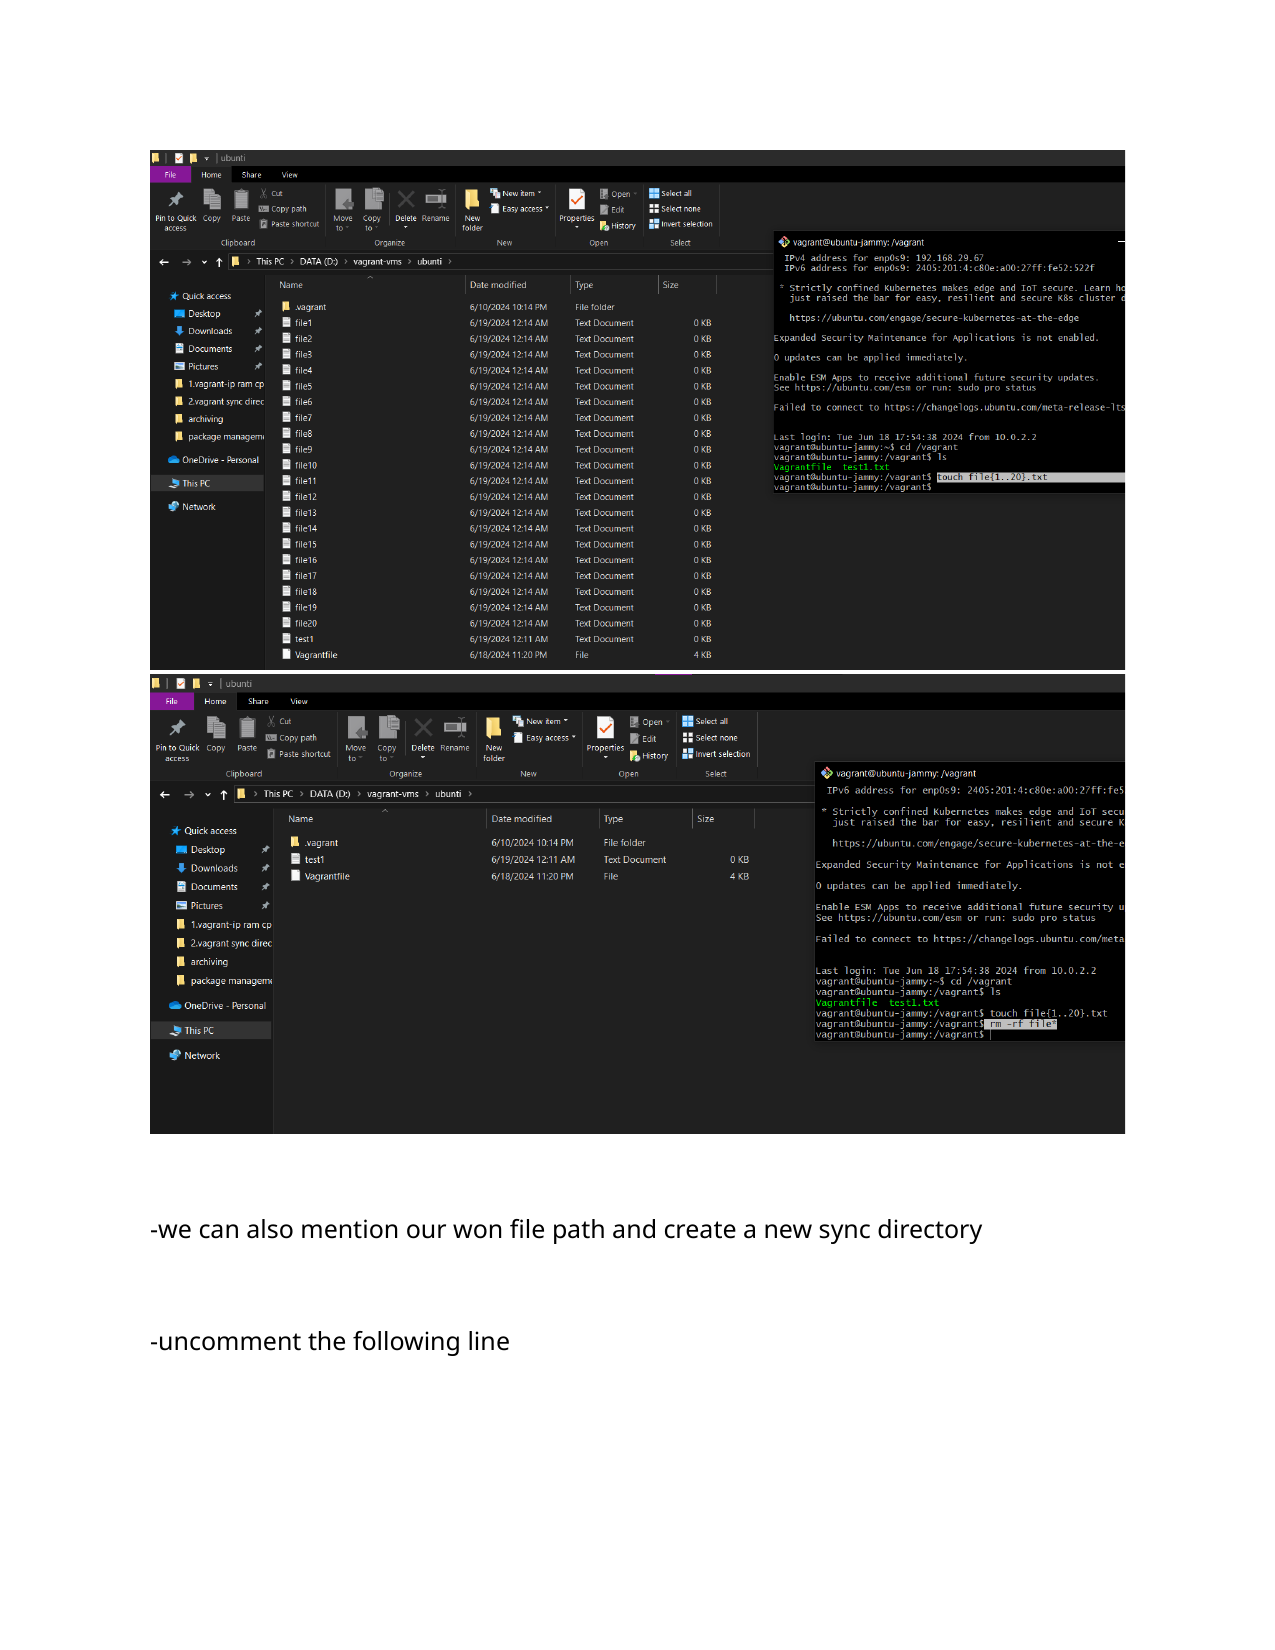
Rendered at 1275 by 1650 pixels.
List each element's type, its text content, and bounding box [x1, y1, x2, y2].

text -uncomment the following line [150, 1323, 1125, 1357]
picture [150, 674, 1125, 1134]
text -we can also mention our won file path and create a new sync directory [150, 1211, 1125, 1246]
picture [150, 150, 1125, 670]
